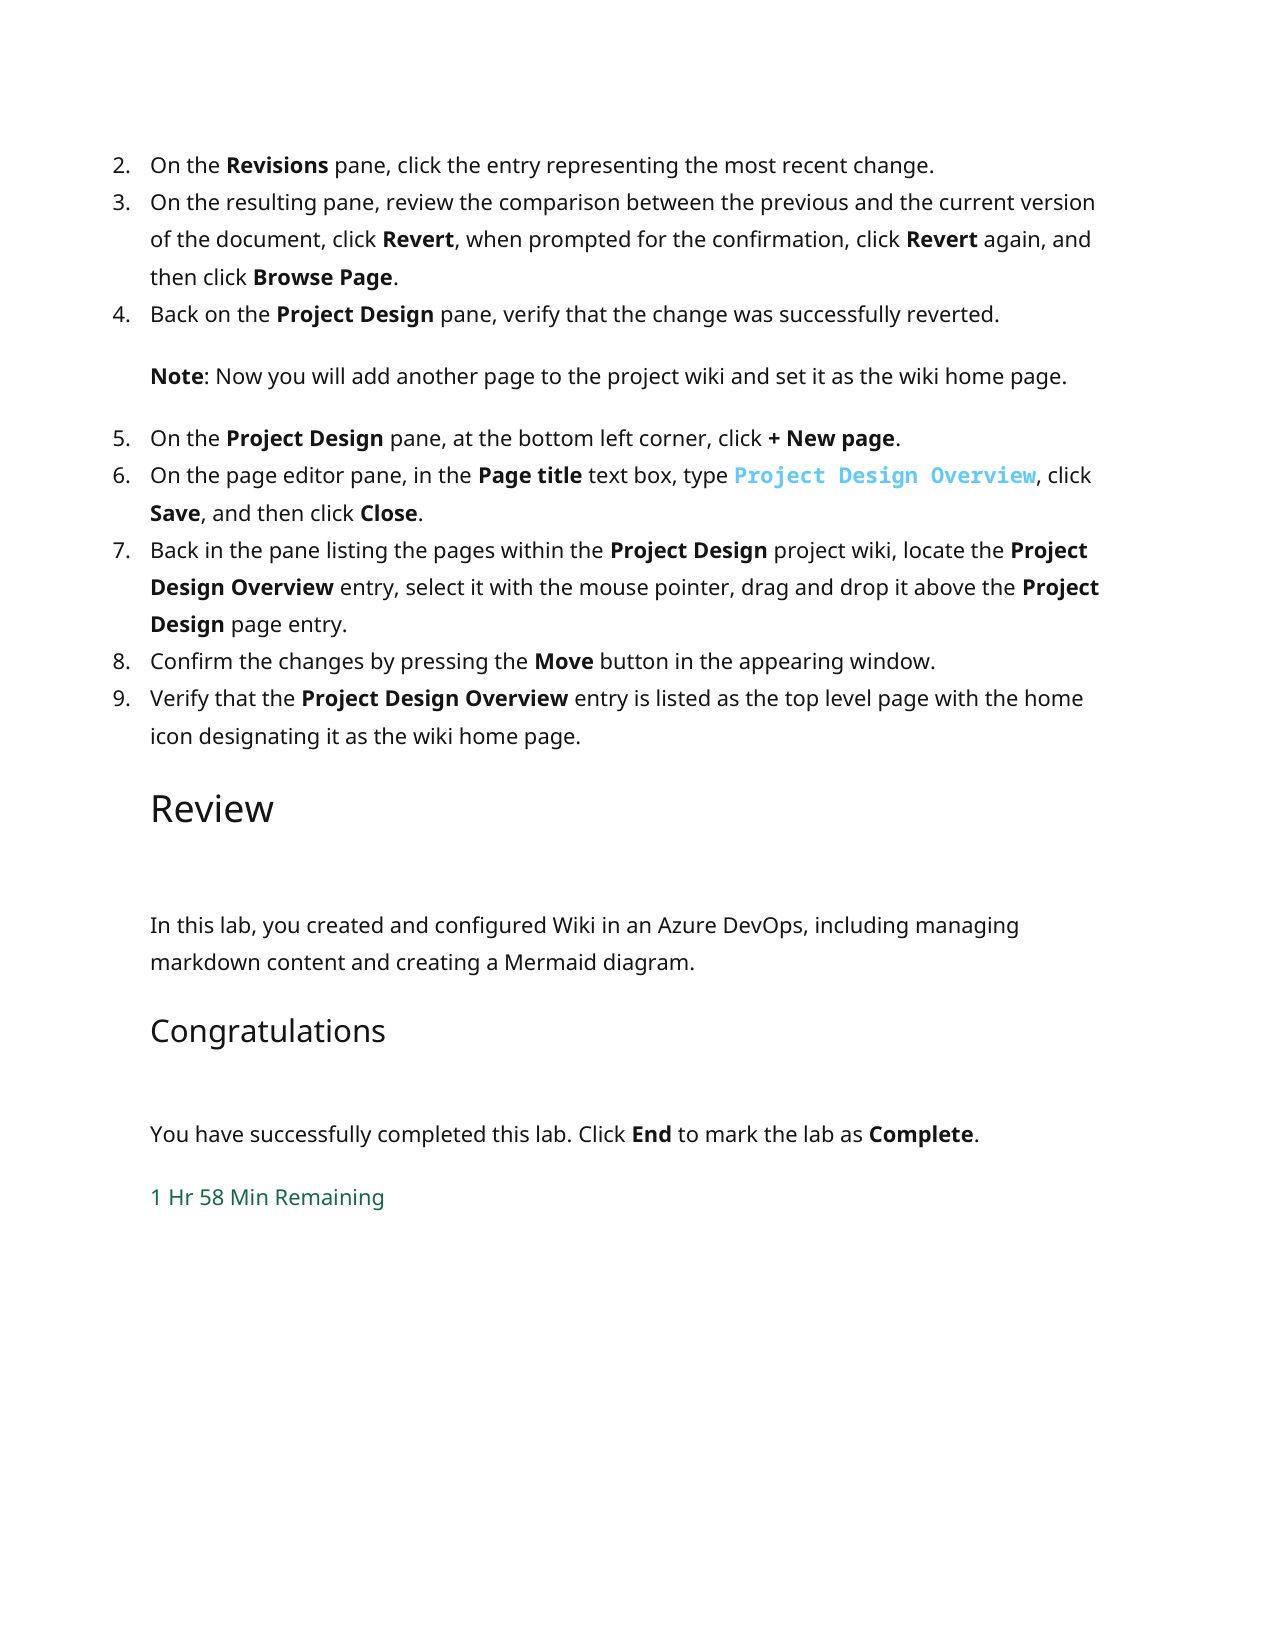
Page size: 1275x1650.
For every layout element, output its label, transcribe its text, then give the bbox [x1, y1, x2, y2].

list Verify that the Project Design Overview entry is listed as the top level page with the home icon designating it as the wiki home page. [112, 683, 1100, 750]
list Back in the pane listing the pages within the Project Design project wiki, locate the Project Design Overview entry, select it with the mouse pointer, drag and drop it above the Project Design page entry. [112, 535, 1100, 639]
subtitle Congratulations [150, 1009, 1125, 1052]
list On the Revisions pane, click the entry representing the most recent change. [112, 150, 1100, 180]
list On the Project Design pane, at the bottom left corner, click + New page. [112, 423, 1100, 453]
text 1 Hr 58 Min Remaining [150, 1182, 1125, 1211]
subtitle Review [150, 783, 1125, 834]
text You have successfully completed this lab. Click End to mark the lab as Complete. [150, 1119, 1125, 1149]
list Back on the Project Design pane, verify that the change was successfully reverted. [112, 299, 1100, 328]
text In this lab, you created and configured Wiki in an Azure DevOps, including managing markdown content and creating a Mermaid diagram. [150, 910, 1125, 977]
list Confirm the changes by pressing the Move button in the appearing window. [112, 646, 1100, 676]
list On the resulting pane, review the comparison between the previous and the current version of the document, click Revert, when prompted for the confirmation, click Revert again, and then click Browse Page. [112, 187, 1100, 291]
list On the page editor pane, in the Page title text box, type Project Design Overview, click Save, and then click Close. [112, 460, 1100, 527]
text Note: Now you will add another page to the project wiki and set it as the wiki home page. [150, 361, 1100, 391]
